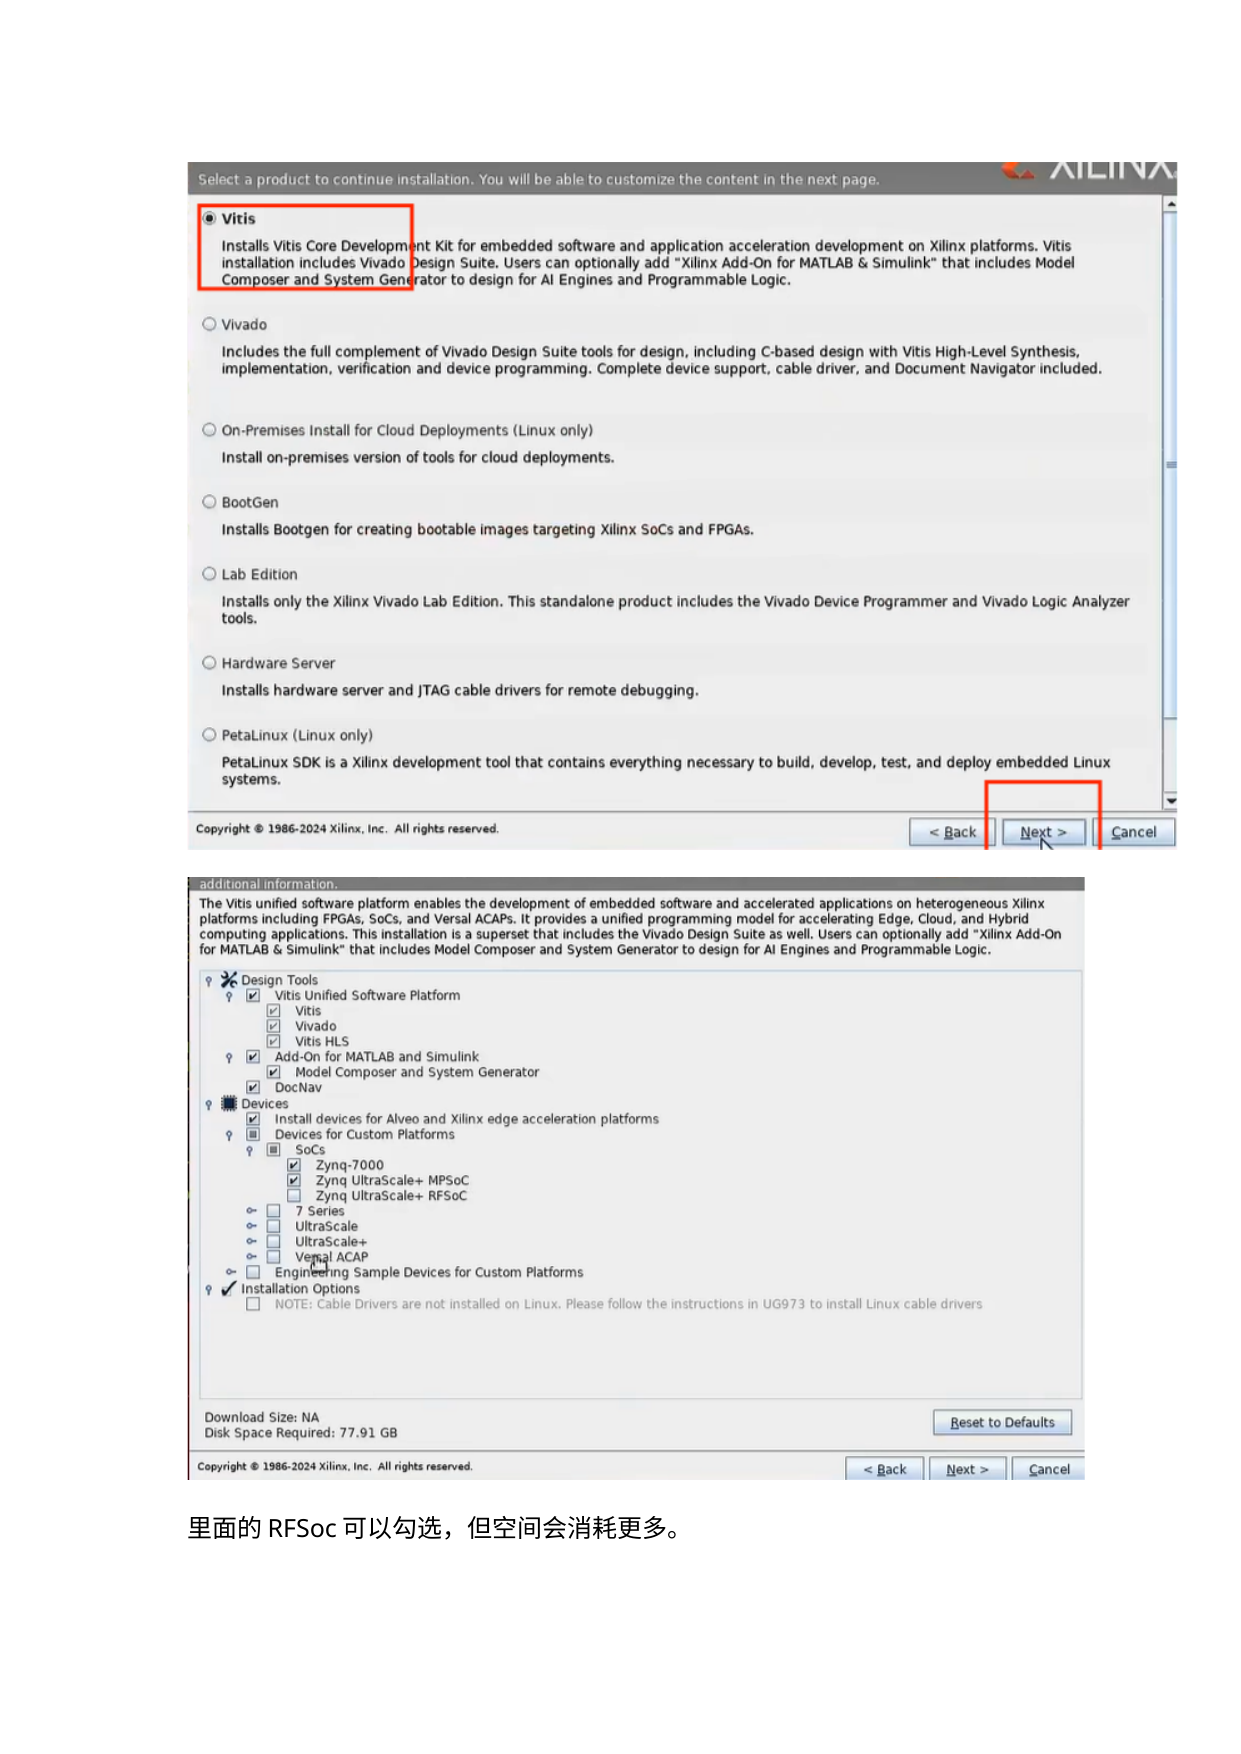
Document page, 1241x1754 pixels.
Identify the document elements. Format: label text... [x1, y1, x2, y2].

picture [187, 877, 1085, 1480]
text 里面的RFSoc可以勾选，但空间会消耗更多。 [187, 1494, 1053, 1559]
picture [187, 162, 1178, 850]
